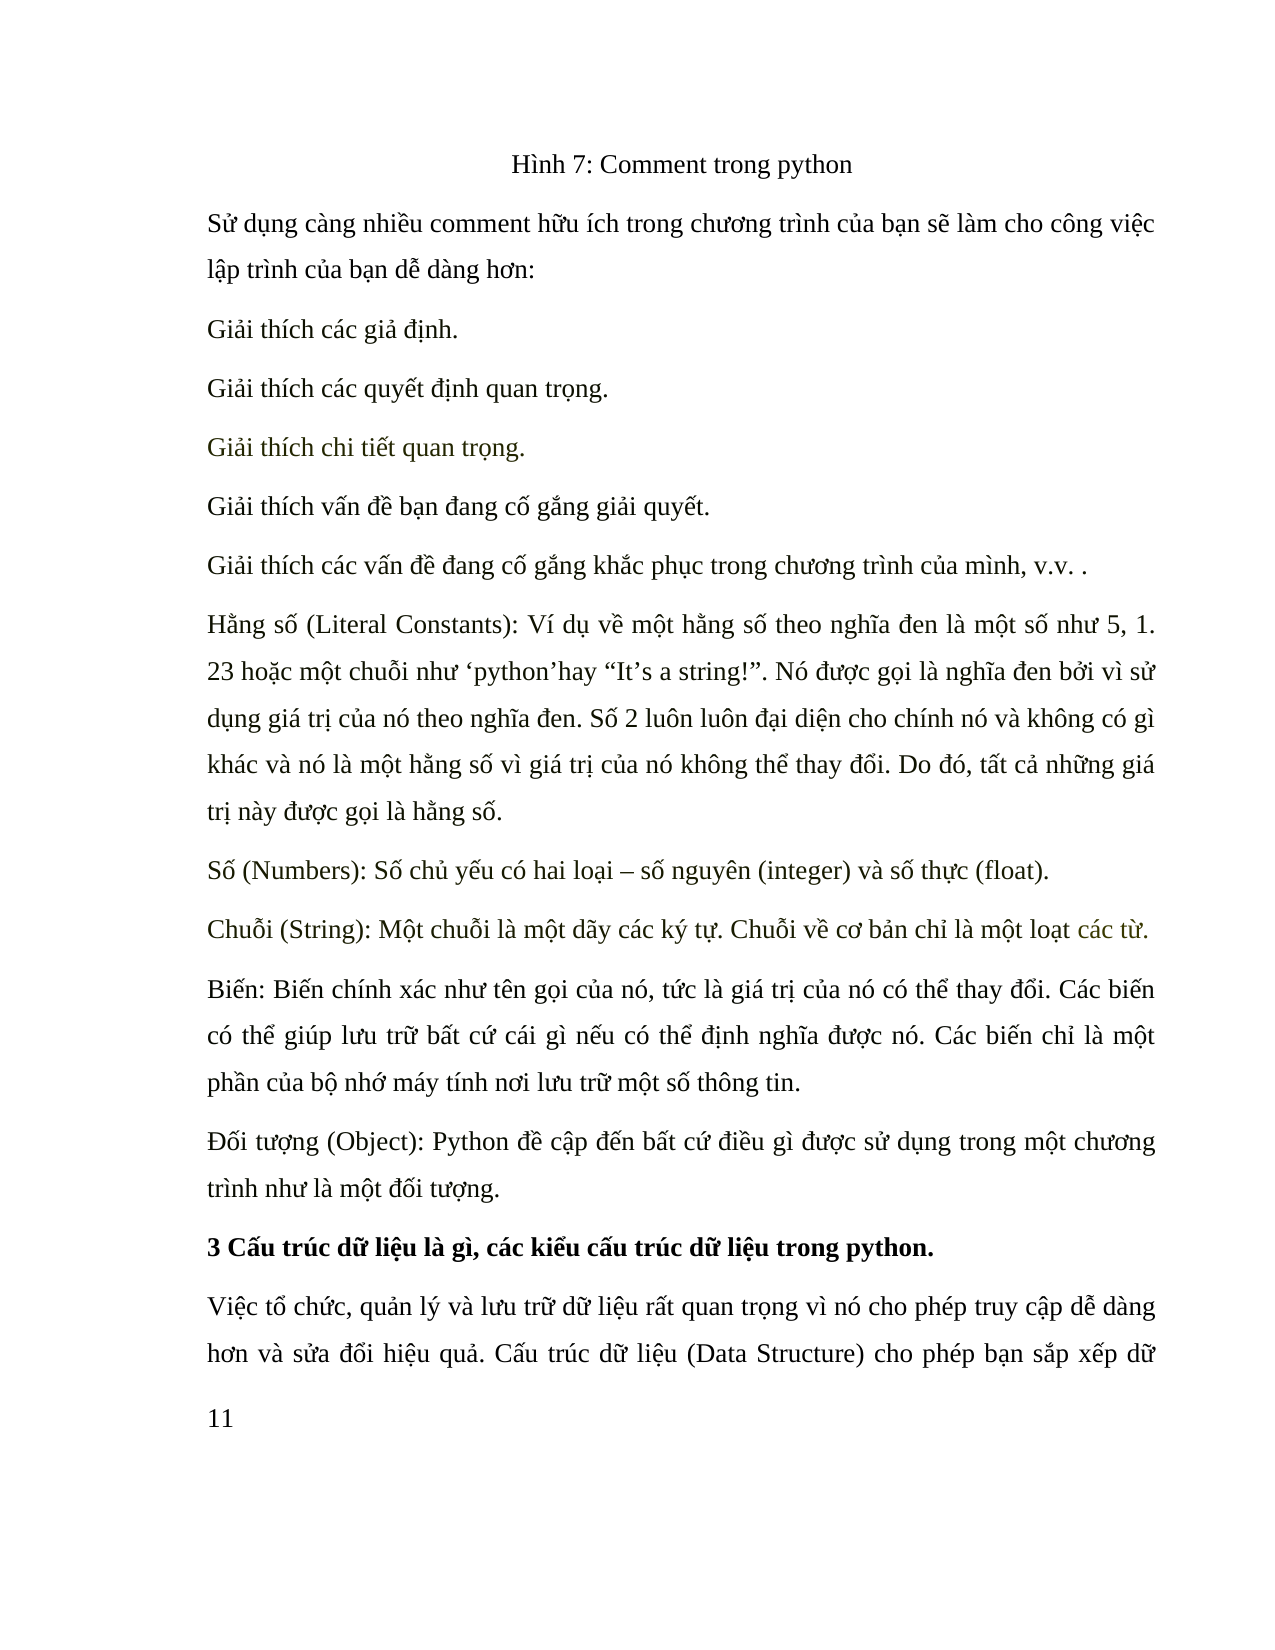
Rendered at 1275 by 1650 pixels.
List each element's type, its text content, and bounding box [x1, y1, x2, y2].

text Giải thích các quyết định quan trọng. [207, 372, 1157, 403]
text Giải thích chi tiết quan trọng. [207, 431, 1157, 462]
text Giải thích vấn đề bạn đang cố gắng giải quyết. [207, 490, 1157, 521]
text Đối tượng (Object): Python đề cập đến bất cứ điều gì được sử dụng trong một chương trình như là một đối tượng. [207, 1125, 1157, 1203]
text Biến: Biến chính xác như tên gọi của nó, tức là giá trị của nó có thể thay đổi. Các biến có thể giúp lưu trữ bất cứ cái gì nếu có thể định nghĩa được nó. Các biến chỉ là một phần của bộ nhớ máy tính nơi lưu trữ một số thông tin. [207, 973, 1157, 1097]
subtitle 3 Cấu trúc dữ liệu là gì, các kiểu cấu trúc dữ liệu trong python. [207, 1231, 1157, 1262]
text Hình 7: Comment trong python [207, 148, 1157, 179]
text Số (Numbers): Số chủ yếu có hai loại – số nguyên (integer) và số thực (float). [207, 854, 1157, 886]
text Giải thích các vấn đề đang cố gắng khắc phục trong chương trình của mình, v.v. . [207, 549, 1157, 581]
text Hằng số (Literal Constants): Ví dụ về một hằng số theo nghĩa đen là một số như 5, 1. 23 hoặc một chuỗi như ‘python’hay “It’s a string!”. Nó được gọi là nghĩa đen bởi vì sử dụng giá trị của nó theo nghĩa đen. Số 2 luôn luôn đại diện cho chính nó và không có gì khác và nó là một hằng số vì giá trị của nó không thể thay đổi. Do đó, tất cả những giá trị này được gọi là hằng số. [207, 608, 1157, 826]
text Chuỗi (String): Một chuỗi là một dãy các ký tự. Chuỗi về cơ bản chỉ là một loạt các từ. [207, 913, 1157, 945]
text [207, 1290, 1157, 1368]
text Giải thích các giả định. [207, 313, 1157, 344]
text Sử dụng càng nhiều comment hữu ích trong chương trình của bạn sẽ làm cho công việc lập trình của bạn dễ dàng hơn: [207, 207, 1157, 285]
